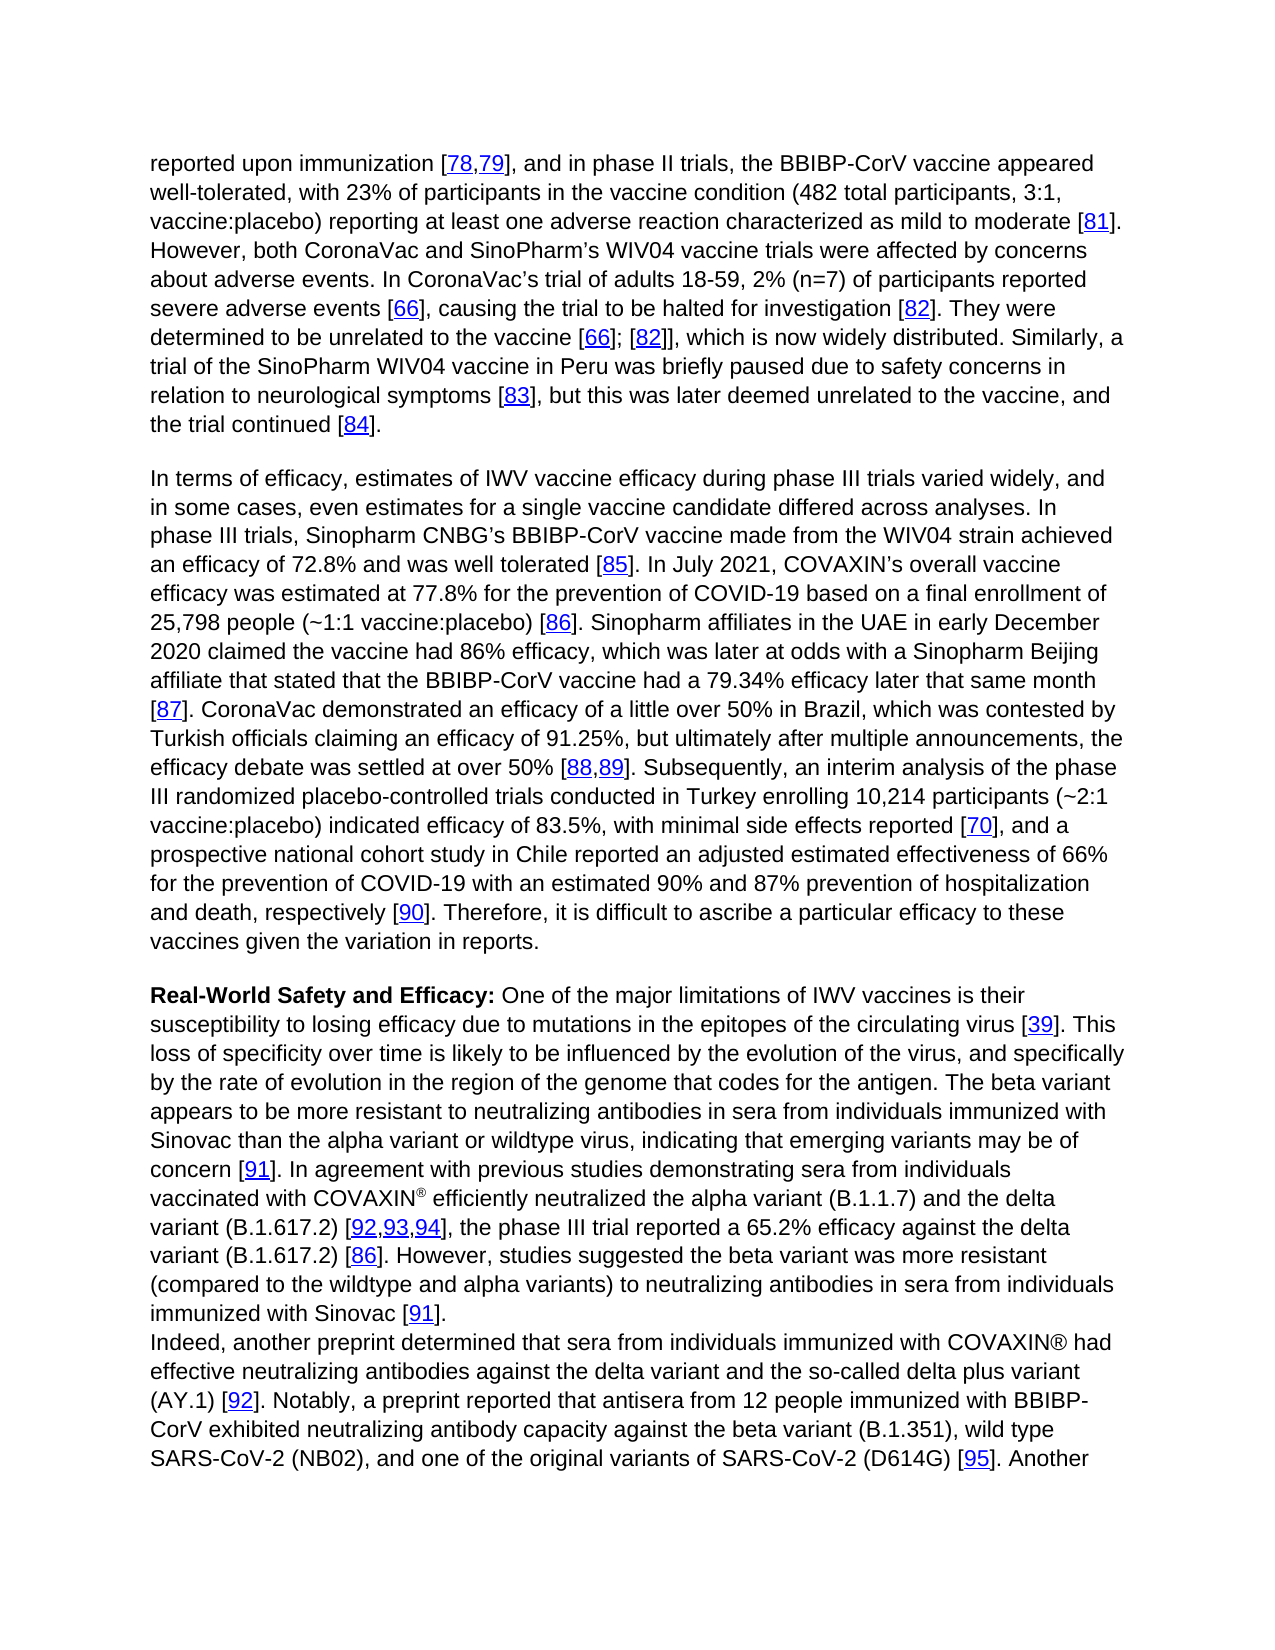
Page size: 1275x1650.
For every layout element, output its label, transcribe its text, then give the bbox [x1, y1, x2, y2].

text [150, 982, 1125, 1472]
text In terms of efficacy, estimates of IWV vaccine efficacy during phase III trials varied widely, and in some cases, even estimates for a single vaccine candidate differed across analyses. In phase III trials, Sinopharm CNBG’s BBIBP-CorV vaccine made from the WIV04 strain achieved an efficacy of 72.8% and was well tolerated [85]. In July 2021, COVAXIN’s overall vaccine efficacy was estimated at 77.8% for the prevention of COVID-19 based on a final enrollment of 25,798 people (~1:1 vaccine:placebo) [86]. Sinopharm affiliates in the UAE in early December 2020 claimed the vaccine had 86% efficacy, which was later at odds with a Sinopharm Beijing affiliate that stated that the BBIBP-CorV vaccine had a 79.34% efficacy later that same month [87]. CoronaVac demonstrated an efficacy of a little over 50% in Brazil, which was contested by Turkish officials claiming an efficacy of 91.25%, but ultimately after multiple announcements, the efficacy debate was settled at over 50% [88,89]. Subsequently, an interim analysis of the phase III randomized placebo-controlled trials conducted in Turkey enrolling 10,214 participants (~2:1 vaccine:placebo) indicated efficacy of 83.5%, with minimal side effects reported [70], and a prospective national cohort study in Chile reported an adjusted estimated effectiveness of 66% for the prevention of COVID-19 with an estimated 90% and 87% prevention of hospitalization and death, respectively [90]. Therefore, it is difficult to ascribe a particular efficacy to these vaccines given the variation in reports. [150, 464, 1125, 954]
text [150, 150, 1125, 437]
